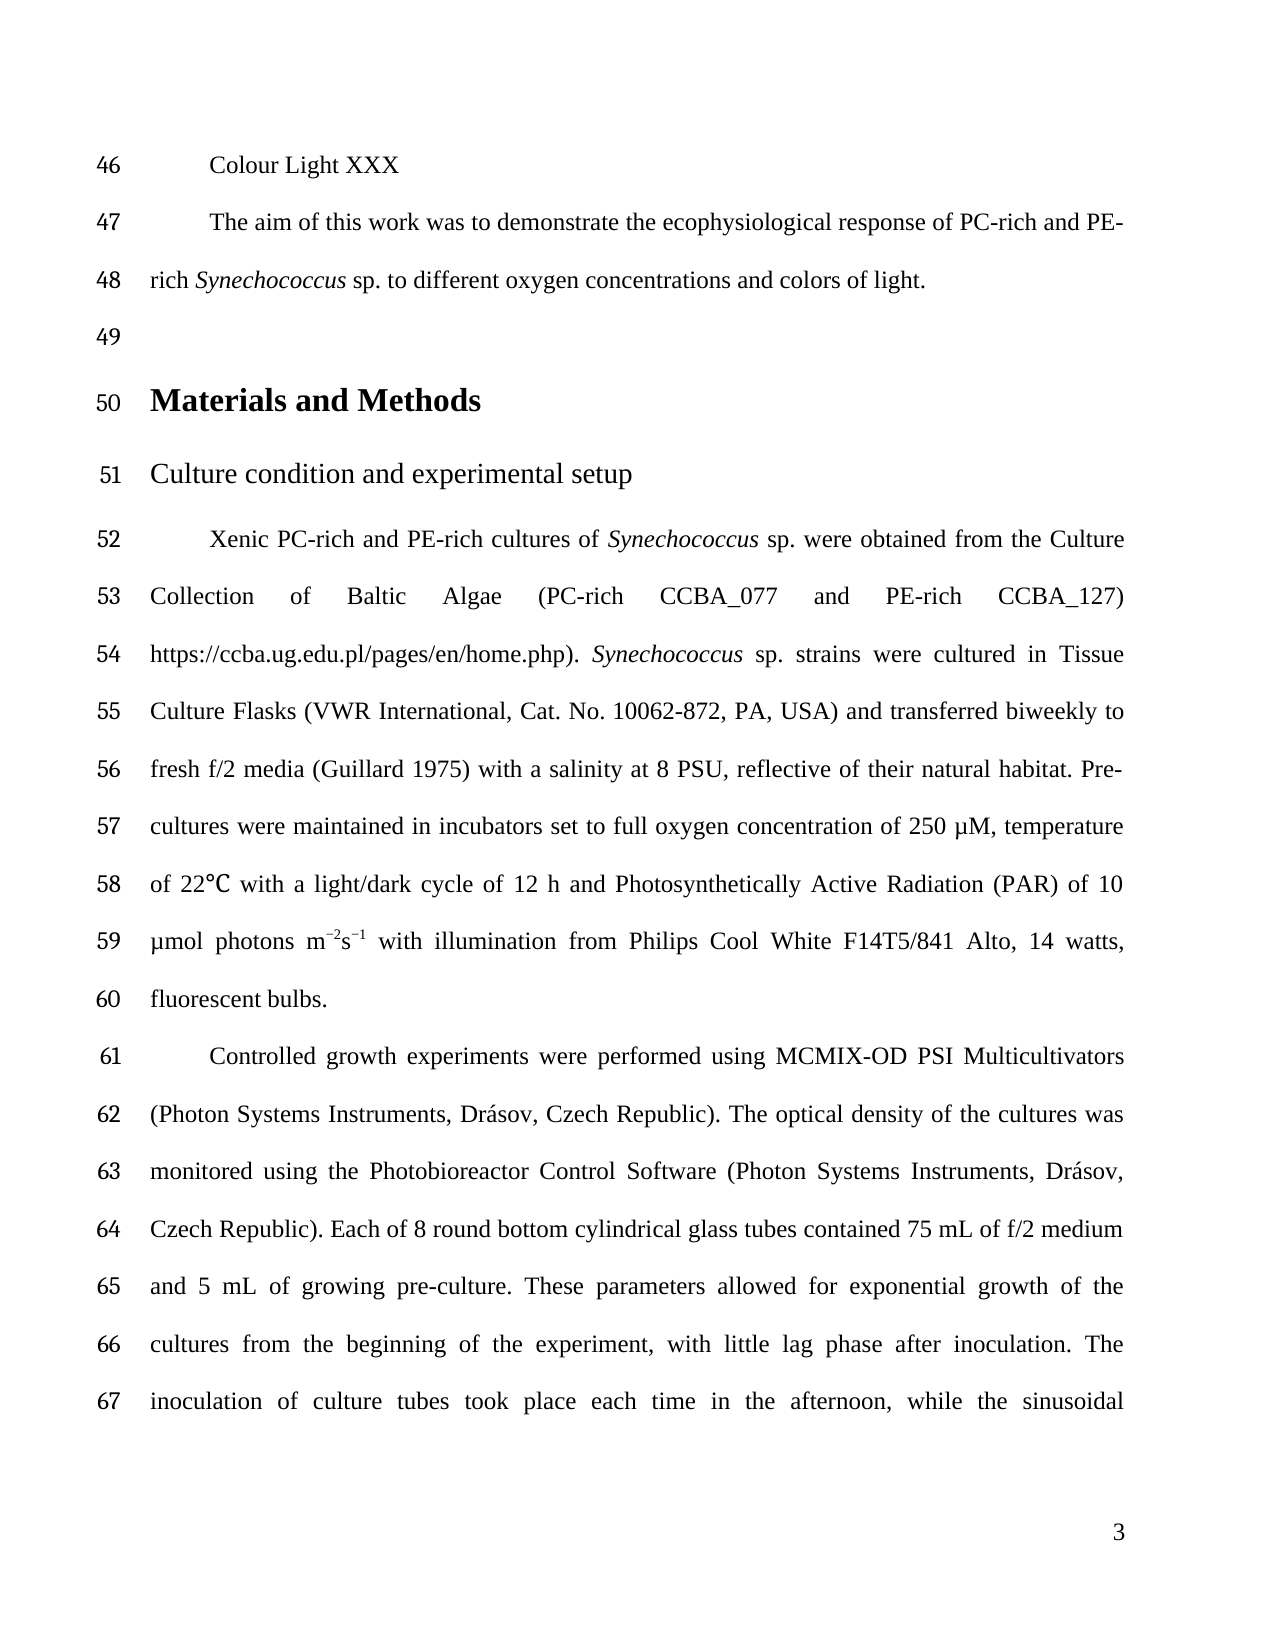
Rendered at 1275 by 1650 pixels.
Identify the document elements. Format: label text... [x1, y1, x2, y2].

subtitle Materials and Methods [150, 380, 1125, 418]
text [150, 1041, 1125, 1415]
text Xenic PC-rich and PE-rich cultures of Synechococcus sp. were obtained from the Culture Collection of Baltic Algae (PC-rich CCBA_077 and PE-rich CCBA_127) https://ccba.ug.edu.pl/pages/en/home.php). Synechococcus sp. strains were cultured in Tissue Culture Flasks (VWR International, Cat. No. 10062-872, PA, USA) and transferred biweekly to fresh f/2 media (Guillard 1975) with a salinity at 8 PSU, reflective of their natural habitat. Pre-cultures were maintained in incubators set to full oxygen concentration of 250 µM, temperature of 22℃ with a light/dark cycle of 12 h and Photosynthetically Active Radiation (PAR) of 10 µmol photons m−2s−1 with illumination from Philips Cool White F14T5/841 Alto, 14 watts, fluorescent bulbs. [150, 524, 1125, 1012]
text Colour Light XXX [150, 150, 1125, 179]
text The aim of this work was to demonstrate the ecophysiological response of PC-rich and PE-rich Synechococcus sp. to different oxygen concentrations and colors of light. [150, 207, 1125, 294]
subtitle Culture condition and experimental setup [150, 457, 1125, 490]
